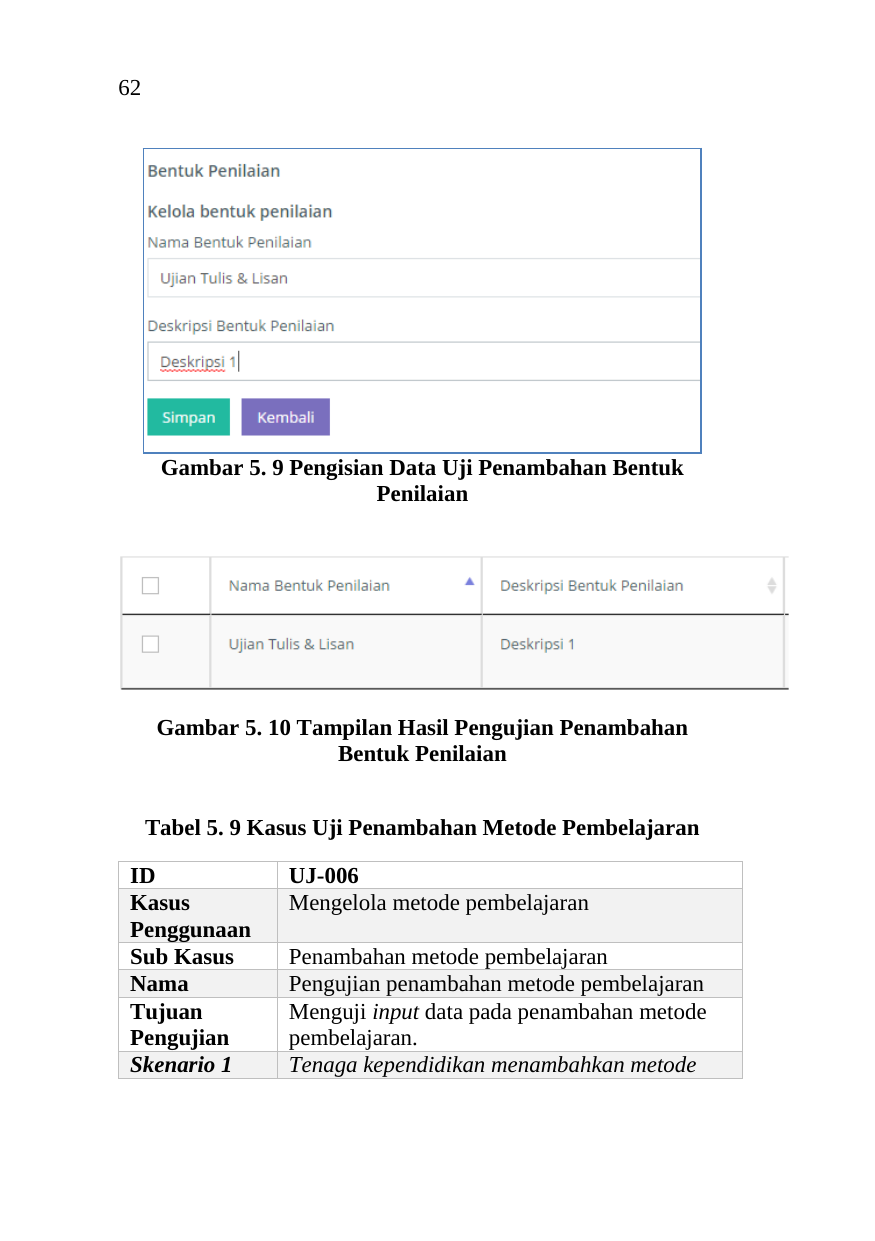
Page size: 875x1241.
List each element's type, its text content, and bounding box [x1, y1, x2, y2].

table_cell Kasus Penggunaan [119, 889, 277, 942]
table_cell Tujuan Pengujian [119, 998, 277, 1051]
table_cell Pengujian penambahan metode pembelajaran [278, 970, 742, 997]
table_header ID [119, 862, 277, 888]
table_cell Nama [119, 970, 277, 997]
text Gambar 5. 9 Pengisian Data Uji Penambahan Bentuk Penilaian [118, 454, 726, 507]
table_cell Menguji input data pada penambahan metode pembelajaran. [278, 998, 742, 1051]
picture [144, 149, 700, 452]
table_header UJ-006 [278, 862, 742, 888]
picture [118, 553, 789, 693]
table_cell Penambahan metode pembelajaran [278, 943, 742, 969]
table_cell Skenario 1 [119, 1052, 277, 1078]
text Gambar 5. 10 Tampilan Hasil Pengujian Penambahan Bentuk Penilaian [118, 714, 726, 766]
table_cell Sub Kasus [119, 943, 277, 969]
table_cell Mengelola metode pembelajaran [278, 889, 742, 942]
text Tabel 5. 9 Kasus Uji Penambahan Metode Pembelajaran [118, 814, 726, 840]
table_cell Tenaga kependidikan menambahkan metode pembelajaran. [278, 1052, 742, 1078]
